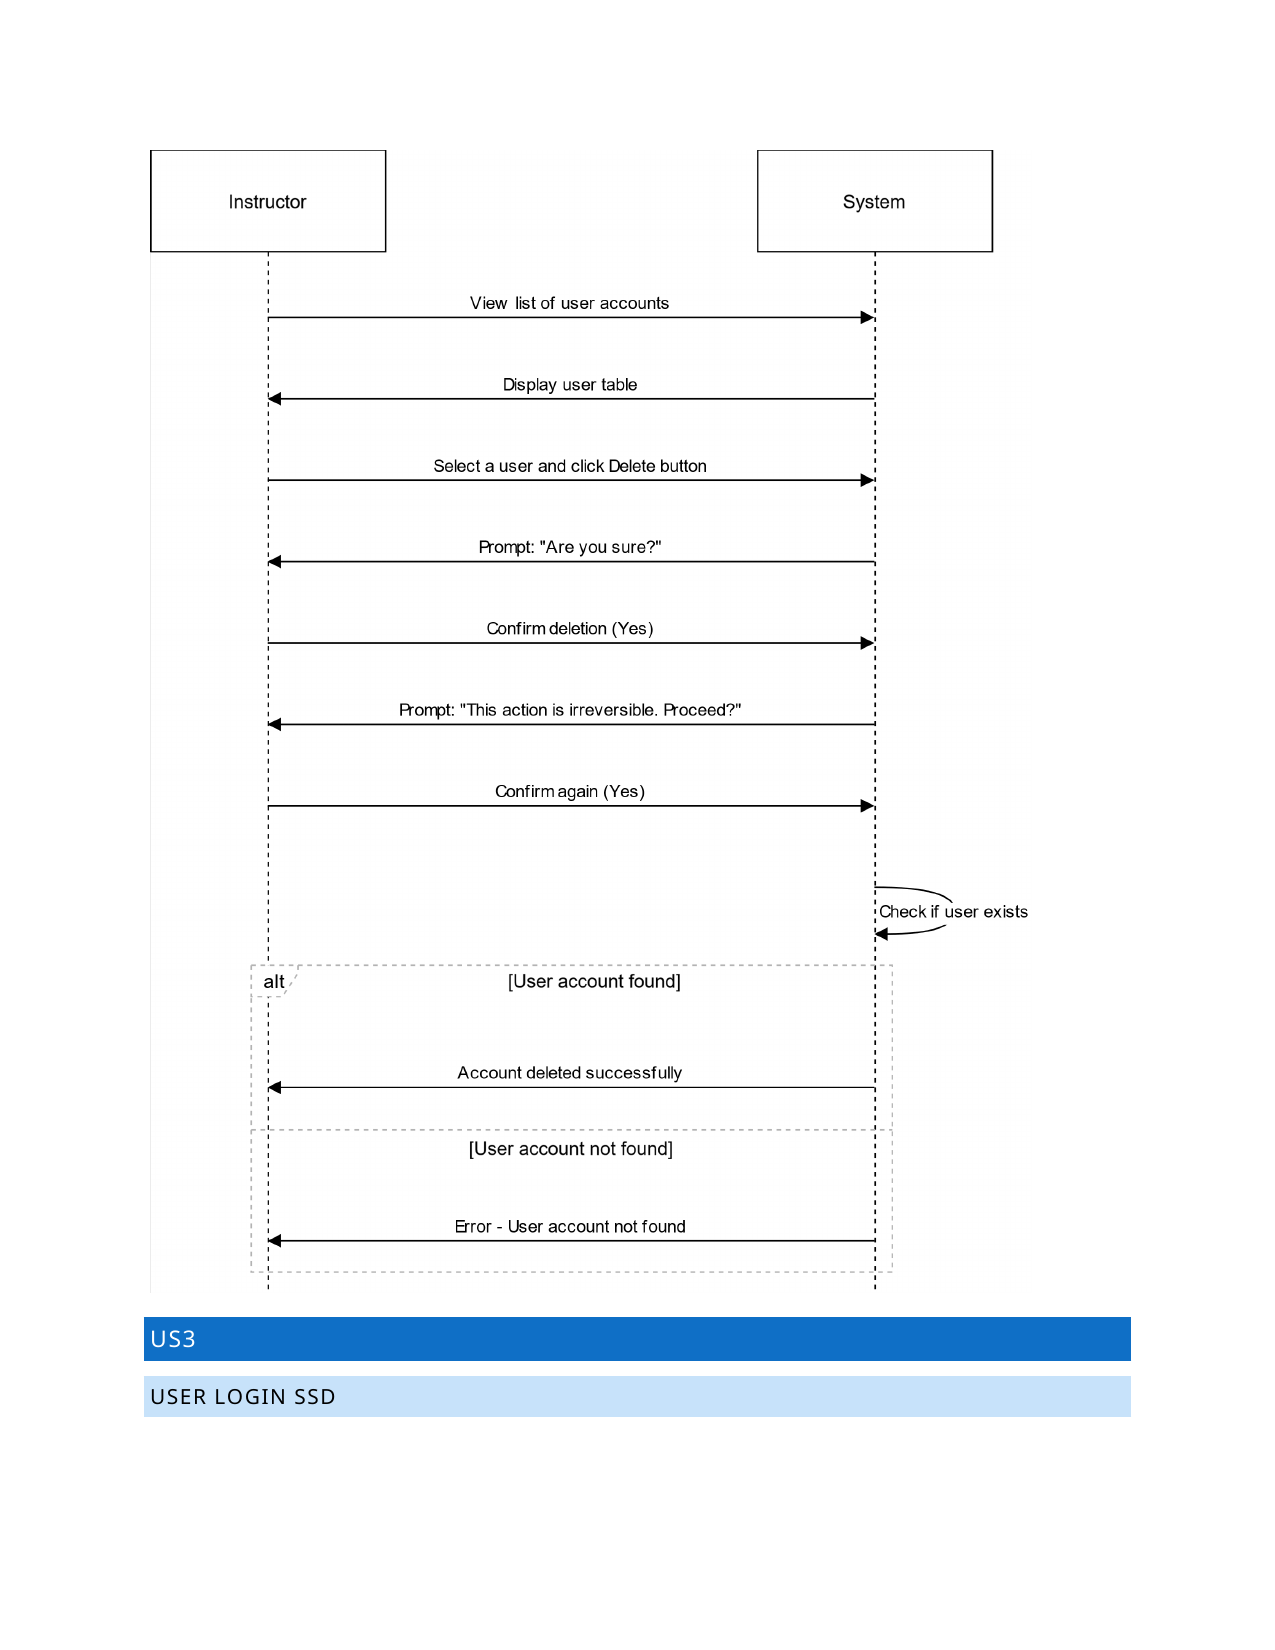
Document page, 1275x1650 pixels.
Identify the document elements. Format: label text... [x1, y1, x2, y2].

picture [150, 150, 1032, 1293]
subtitle USER LOGIN SSD [150, 1382, 1125, 1411]
subtitle US3 [150, 1324, 1125, 1355]
